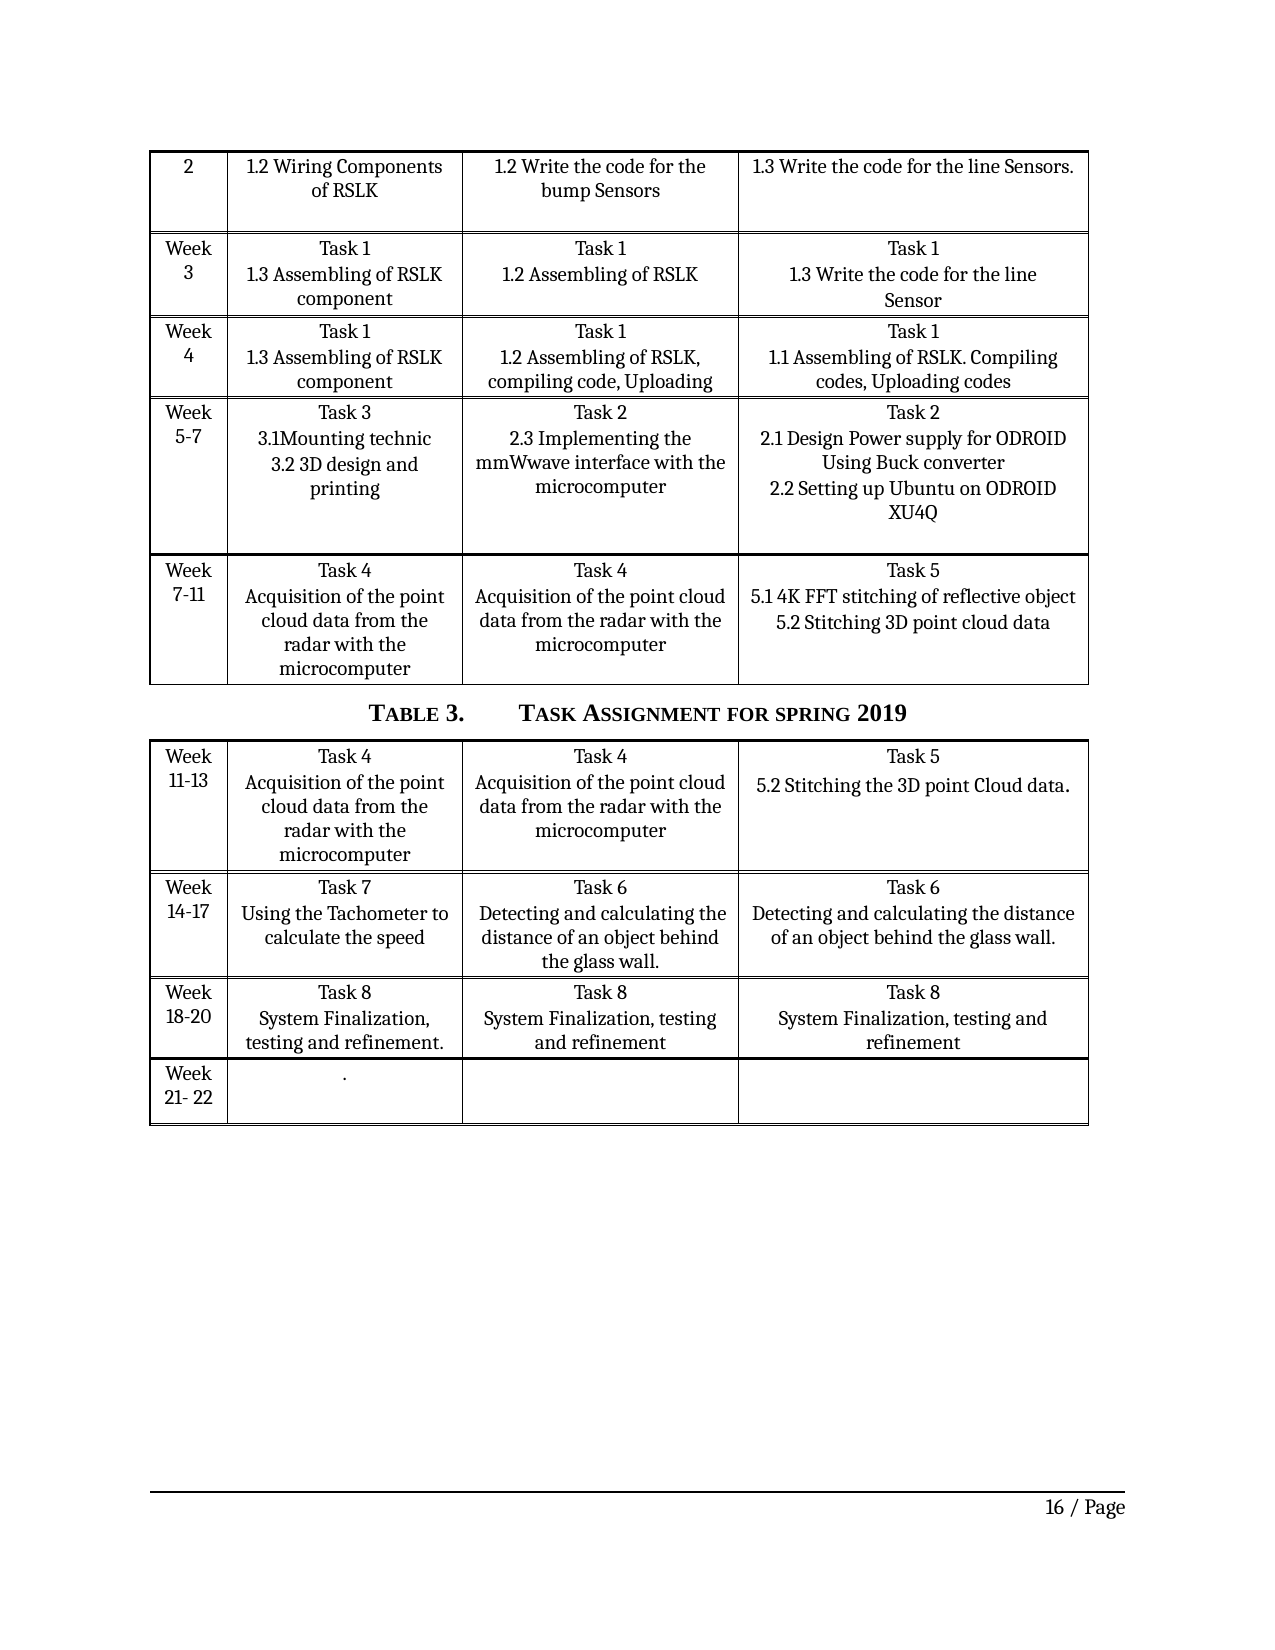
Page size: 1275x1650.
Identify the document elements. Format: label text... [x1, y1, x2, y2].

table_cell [739, 153, 1088, 231]
text Task Assignment for spring 2019 [150, 698, 1125, 727]
table_cell Task 1 1.3 Assembling of RSLK component [228, 318, 462, 396]
table_cell Week 18-20 [151, 979, 227, 1057]
table_cell Task 7 Using the Tachometer to calculate the speed [228, 874, 462, 976]
table_cell [739, 1060, 1088, 1122]
table_cell Task 8 System Finalization, testing and refinement. [228, 979, 462, 1057]
table_header Task 5 5.2 Stitching the 3D point Cloud data. [739, 742, 1088, 870]
table_cell Week 4 [151, 318, 227, 396]
table_cell Task 2 2.3 Implementing the mmWwave interface with the microcomputer [463, 399, 738, 553]
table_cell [463, 153, 738, 231]
table_cell Week 14-17 [151, 874, 227, 976]
table_cell Task 8 System Finalization, testing and refinement [463, 979, 738, 1057]
table_cell Task 6 Detecting and calculating the distance of an object behind the glass wall. [739, 874, 1088, 976]
table_cell Week 2 [151, 153, 227, 231]
table_cell Task 4 Acquisition of the point cloud data from the radar with the microcomputer [463, 556, 738, 684]
table_cell Task 5 5.1 4K FFT stitching of reflective object 5.2 Stitching 3D point cloud data [739, 556, 1088, 684]
table_cell Task 3 3.1Mounting technic 3.2 3D design and printing [228, 399, 462, 553]
table_cell Week 7-11 [151, 556, 227, 684]
table_header Task 4 Acquisition of the point cloud data from the radar with the microcomputer [463, 742, 738, 870]
table_cell Task 6 Detecting and calculating the distance of an object behind the glass wall. [463, 874, 738, 976]
table_cell Task 8 System Finalization, testing and refinement [739, 979, 1088, 1057]
table_cell Task 1 1.1 Assembling of RSLK. Compiling codes, Uploading codes [739, 318, 1088, 396]
table_cell Week 21- 22 [151, 1060, 227, 1122]
table_cell Task 4 Acquisition of the point cloud data from the radar with the microcomputer [228, 556, 462, 684]
table_header Task 4 Acquisition of the point cloud data from the radar with the microcomputer [228, 742, 462, 870]
table_cell [463, 1060, 738, 1122]
table_cell Task 1 1.2 Assembling of RSLK [463, 234, 738, 314]
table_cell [228, 153, 462, 231]
table_cell . [228, 1060, 462, 1122]
table_cell Task 1 1.2 Assembling of RSLK, compiling code, Uploading [463, 318, 738, 396]
table_cell Week 5-7 [151, 399, 227, 553]
table_cell Task 2 2.1 Design Power supply for ODROID Using Buck converter 2.2 Setting up Ubuntu on ODROID XU4Q [739, 399, 1088, 553]
table_header Week 11-13 [151, 742, 227, 870]
table_cell Week 3 [151, 234, 227, 314]
table_cell Task 1 1.3 Assembling of RSLK component [228, 234, 462, 314]
table_cell Task 1 1.3 Write the code for the line Sensor [739, 234, 1088, 314]
